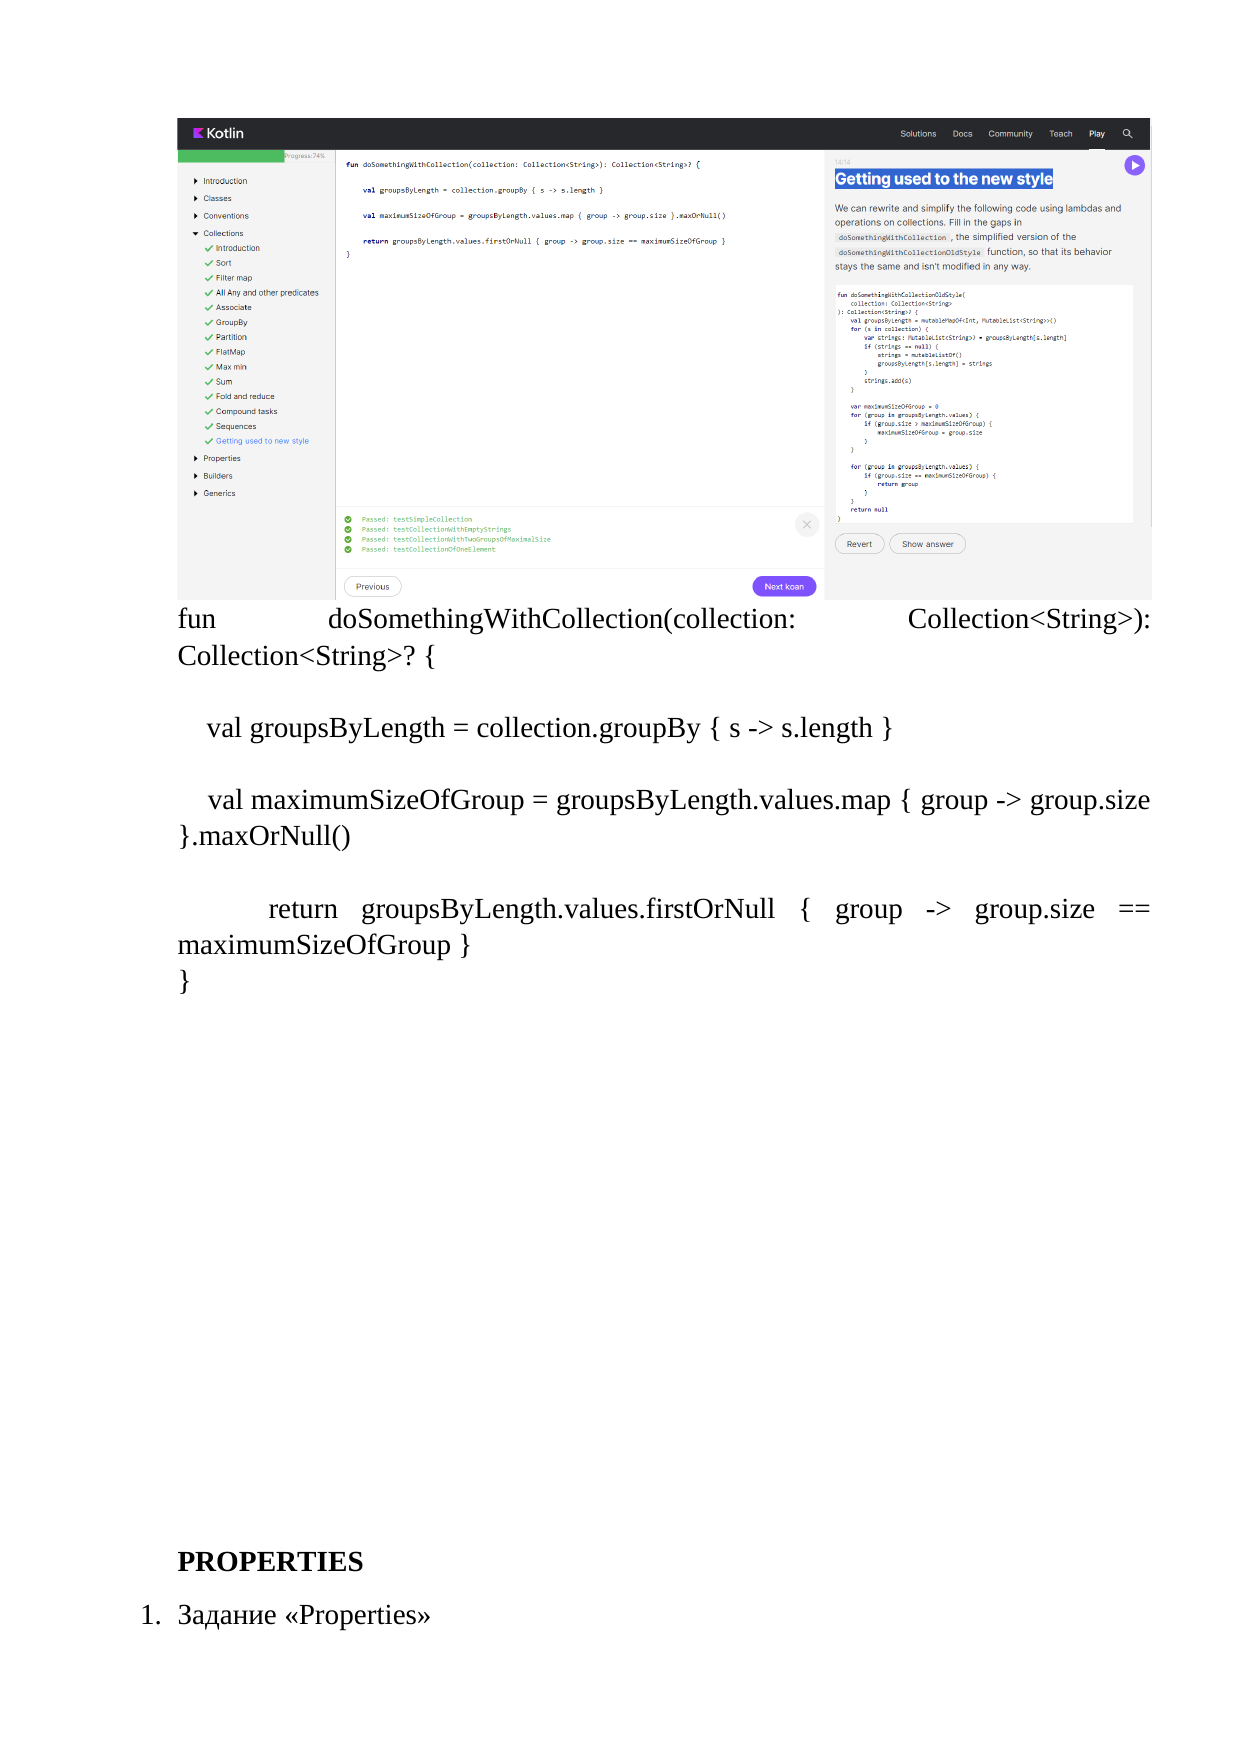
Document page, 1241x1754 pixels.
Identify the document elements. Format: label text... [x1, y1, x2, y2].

text PROPERTIES [177, 1544, 1152, 1578]
list val maximumSizeOfGroup = groupsByLength.values.map { group -> group.size }.maxOrNull() [177, 782, 1152, 852]
list } [177, 963, 1152, 997]
list val groupsByLength = collection.groupBy { s -> s.length } [177, 710, 1152, 744]
list Задание «Properties» [140, 1597, 1152, 1630]
picture [177, 118, 1152, 600]
list return groupsByLength.values.firstOrNull { group -> group.size == maximumSizeOfGroup } [177, 891, 1152, 961]
list fun doSomethingWithCollection(collection: Collection<String>): Collection<String>? { [177, 602, 1152, 671]
